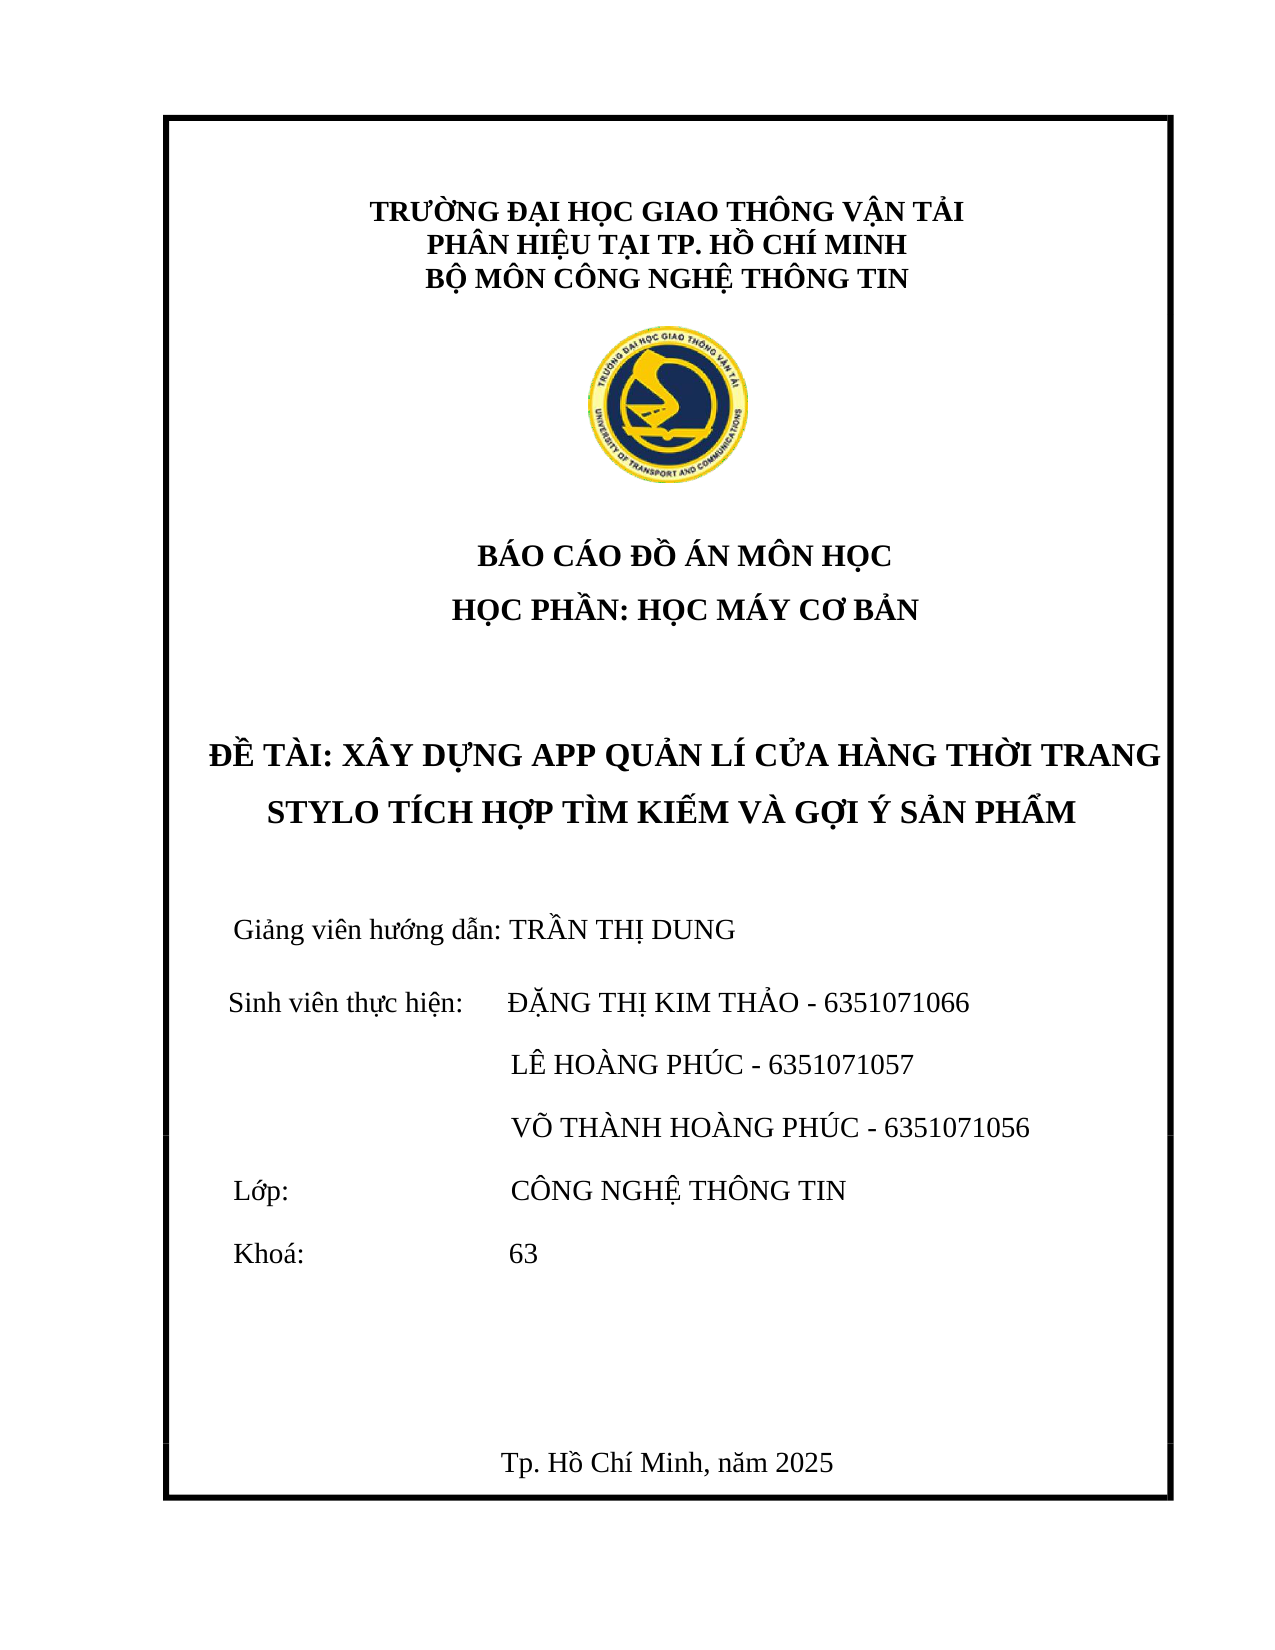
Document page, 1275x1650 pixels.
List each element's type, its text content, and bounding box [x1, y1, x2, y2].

text BỘ MÔN CÔNG NGHỆ THÔNG TIN [332, 261, 1002, 294]
table_header Giảng viên hướng dẫn: TRẦN THỊ DUNG [217, 913, 1058, 971]
table_cell Sinh viên thực hiện: ĐẶNG THỊ KIM THẢO - 6351071066 [217, 971, 1058, 1033]
text Tp. Hồ Chí Minh, năm 2025 [333, 1445, 1002, 1479]
title HỌC PHẦN: HỌC MÁY CƠ BẢN [386, 591, 1162, 627]
text TRƯỜNG ĐẠI HỌC GIAO THÔNG VẬN TẢI PHÂN HIỆU TẠI TP. HỒ CHÍ MINH [332, 194, 1002, 261]
picture [588, 326, 748, 483]
table_cell VÕ THÀNH HOÀNG PHÚC - 6351071056 [217, 1096, 1058, 1159]
table_cell LÊ HOÀNG PHÚC - 6351071057 [217, 1034, 1058, 1096]
table_cell Khoá: 63 [217, 1222, 1058, 1277]
title BÁO CÁO ĐỒ ÁN MÔN HỌC [181, 537, 1162, 573]
table_cell Lớp: CÔNG NGHỆ THÔNG TIN [217, 1159, 1058, 1222]
title ĐỀ TÀI: XÂY DỰNG APP QUẢN LÍ CỬA HÀNG THỜI TRANG STYLO TÍCH HỢP TÌM KIẾM VÀ GỢI Ý SẢN PHẨM [181, 735, 1162, 831]
